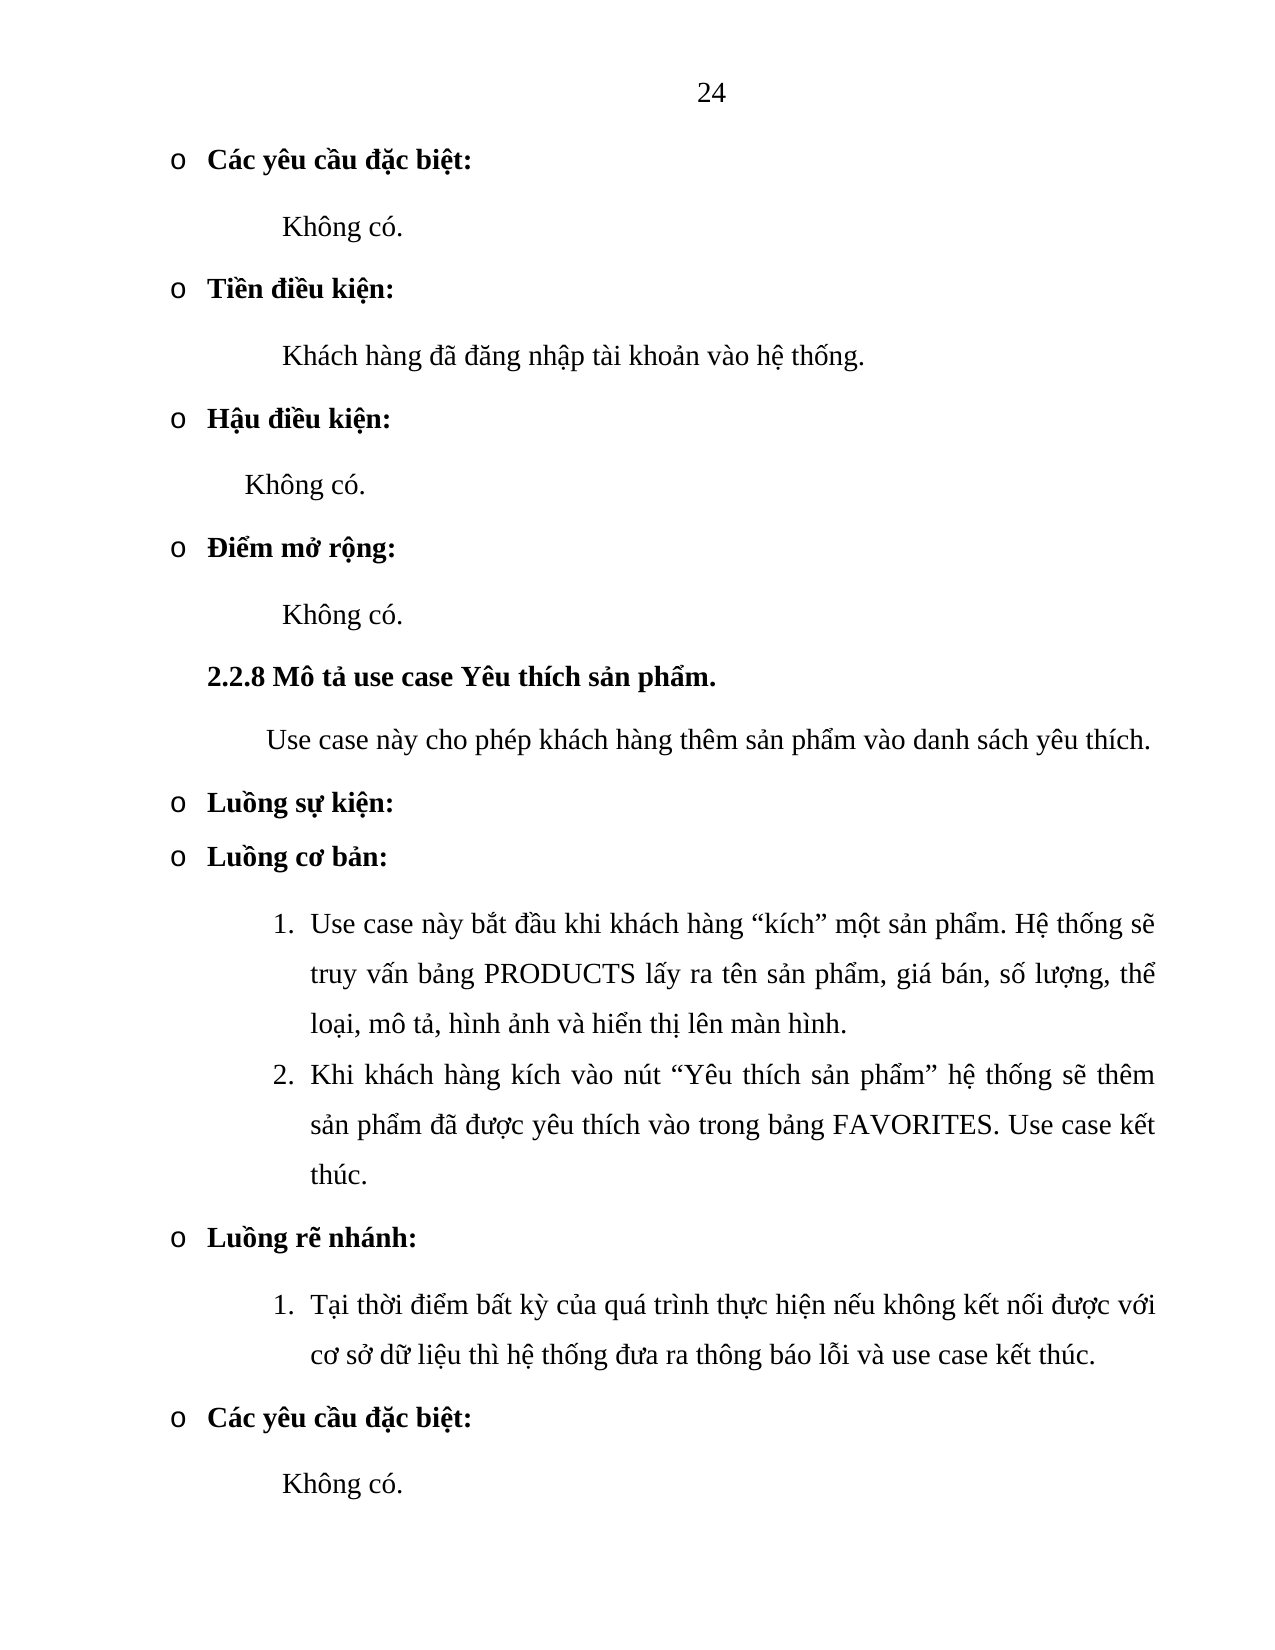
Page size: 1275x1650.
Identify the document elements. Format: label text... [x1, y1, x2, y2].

list Luồng rẽ nhánh: [169, 1220, 1157, 1256]
text Khách hàng đã đăng nhập tài khoản vào hệ thống. [207, 338, 1157, 372]
subtitle 2.2.8 Mô tả use case Yêu thích sản phẩm. [207, 659, 1157, 693]
text Không có. [207, 467, 1157, 501]
list Điểm mở rộng: [169, 530, 1157, 566]
list Tiền điều kiện: [169, 271, 1157, 307]
list Use case này bắt đầu khi khách hàng “kích” một sản phẩm. Hệ thống sẽ truy vấn bảng PRODUCTS lấy ra tên sản phẩm, giá bán, số lượng, thể loại, mô tả, hình ảnh và hiển thị lên màn hình. [273, 906, 1157, 1040]
text Không có. [207, 597, 1157, 630]
list Khi khách hàng kích vào nút “Yêu thích sản phẩm” hệ thống sẽ thêm sản phẩm đã được yêu thích vào trong bảng FAVORITES. Use case kết thúc. [273, 1057, 1157, 1191]
list Tại thời điểm bất kỳ của quá trình thực hiện nếu không kết nối được với cơ sở dữ liệu thì hệ thống đưa ra thông báo lỗi và use case kết thúc. [273, 1287, 1157, 1371]
list Hậu điều kiện: [169, 401, 1157, 437]
list Luồng cơ bản: [169, 839, 1157, 875]
text Use case này cho phép khách hàng thêm sản phẩm vào danh sách yêu thích. [207, 722, 1157, 756]
list Các yêu cầu đặc biệt: [169, 142, 1157, 178]
text Không có. [207, 1466, 1157, 1500]
list Các yêu cầu đặc biệt: [169, 1400, 1157, 1436]
list Luồng sự kiện: [169, 785, 1157, 821]
text Không có. [207, 209, 1157, 242]
